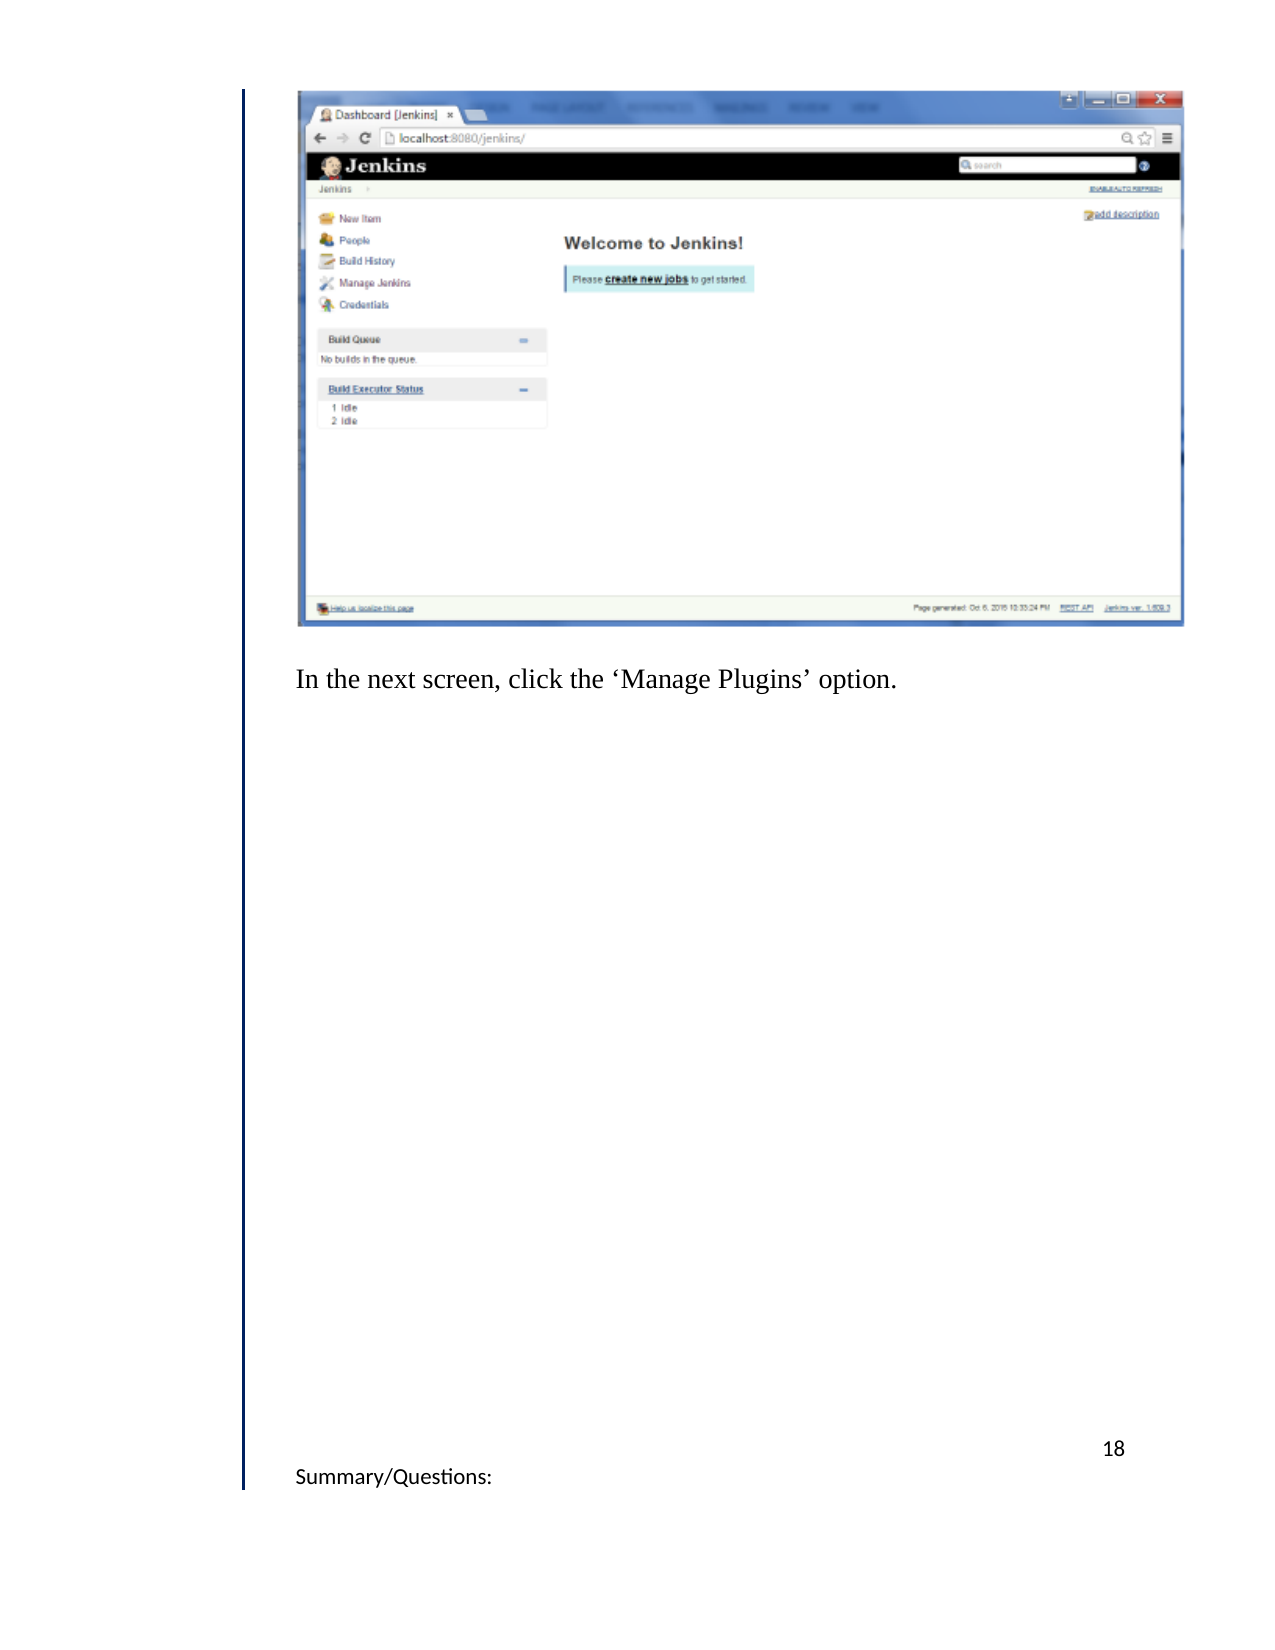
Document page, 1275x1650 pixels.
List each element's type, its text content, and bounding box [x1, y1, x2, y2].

text In the next screen, click the ‘Manage Plugins’ option. [295, 663, 1125, 695]
picture [295, 88, 1186, 630]
